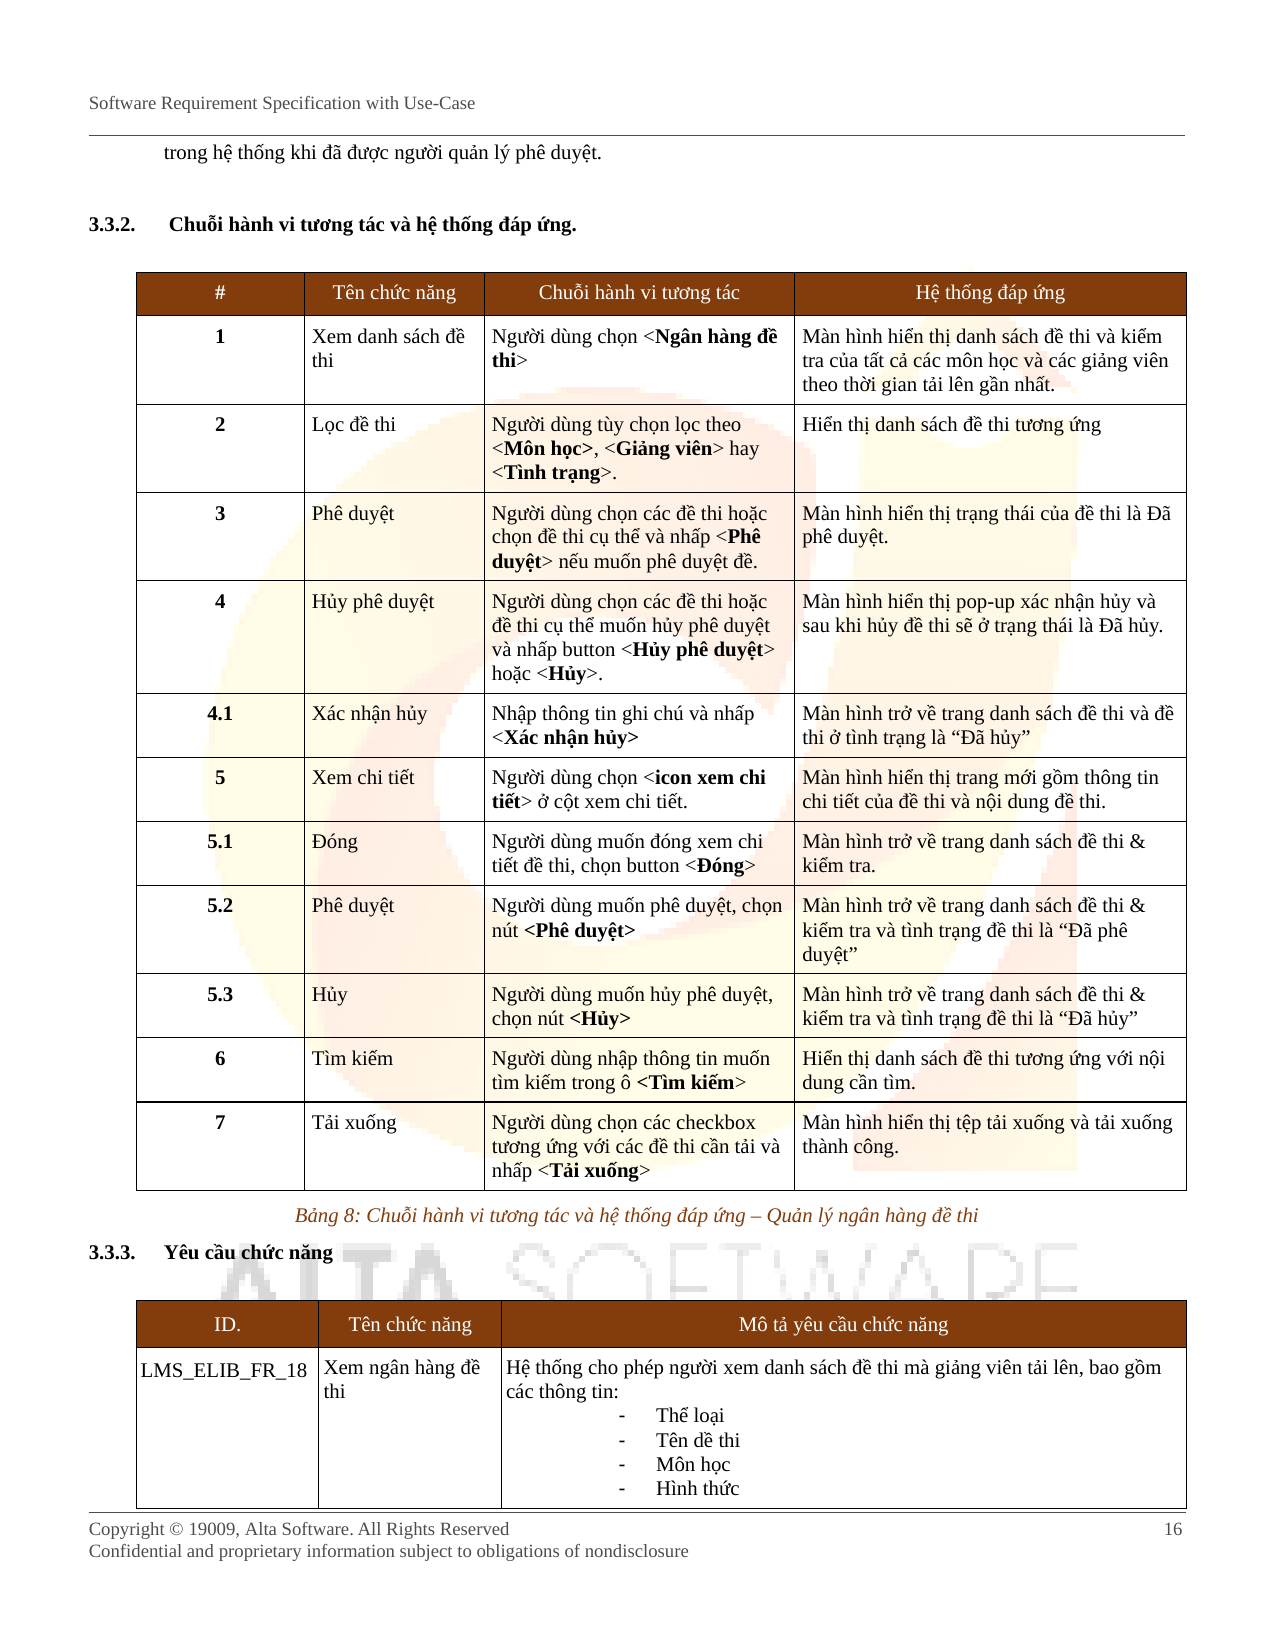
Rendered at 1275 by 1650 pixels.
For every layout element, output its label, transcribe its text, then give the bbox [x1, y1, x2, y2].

table_header Hệ thống đáp ứng [795, 273, 1186, 315]
table_cell Màn hình trở về trang danh sách đề thi và đề thi ở tình trạng là “Đã hủy” [795, 694, 1186, 757]
table_cell Người dùng chọn <Ngân hàng đề thi> [485, 316, 794, 404]
table_cell Phê duyệt [305, 886, 484, 973]
subtitle Yêu cầu chức năng [88, 1240, 1186, 1264]
table_cell Màn hình hiển thị trạng thái của đề thi là Đã phê duyệt. [795, 493, 1186, 580]
table_cell Màn hình hiển thị trang mới gồm thông tin chi tiết của đề thi và nội dung đề thi. [795, 758, 1186, 821]
table_cell Người dùng tùy chọn lọc theo <Môn học>, <Giảng viên> hay <Tình trạng>. [485, 405, 794, 492]
table_cell Màn hình hiển thị tệp tải xuống và tải xuống thành công. [795, 1103, 1186, 1190]
table_cell Tìm kiếm [305, 1038, 484, 1101]
table_cell Phê duyệt [305, 493, 484, 580]
table_cell 6 [137, 1038, 304, 1101]
table_cell Người dùng chọn <icon xem chi tiết> ở cột xem chi tiết. [485, 758, 794, 821]
table_header Tên chức năng [319, 1301, 501, 1347]
table_cell 1 [137, 316, 304, 404]
table_header Mô tả yêu cầu chức năng [502, 1301, 1186, 1347]
table_cell 5 [137, 758, 304, 821]
table_cell Người dùng nhập thông tin muốn tìm kiếm trong ô <Tìm kiếm> [485, 1038, 794, 1101]
table_cell 3 [137, 493, 304, 580]
table_cell 5.3 [137, 974, 304, 1037]
table_cell 2 [137, 405, 304, 492]
table_cell Người dùng chọn các đề thi hoặc đề thi cụ thể muốn hủy phê duyệt và nhấp button <Hủy phê duyệt> hoặc <Hủy>. [485, 581, 794, 692]
table_cell Màn hình hiển thị pop-up xác nhận hủy và sau khi hủy đề thi sẽ ở trạng thái là Đã hủy. [795, 581, 1186, 692]
table_cell Hủy phê duyệt [305, 581, 484, 692]
table_cell Lọc đề thi [305, 405, 484, 492]
table_cell Đóng [305, 822, 484, 885]
table_cell Xem danh sách đề thi [305, 316, 484, 404]
table_cell Màn hình trở về trang danh sách đề thi & kiểm tra và tình trạng đề thi là “Đã hủy” [795, 974, 1186, 1037]
table_cell Người dùng chọn các đề thi hoặc chọn đề thi cụ thể và nhấp <Phê duyệt> nếu muốn phê duyệt đề. [485, 493, 794, 580]
table_header Tên chức năng [305, 273, 484, 315]
table_cell Màn hình trở về trang danh sách đề thi & kiểm tra. [795, 822, 1186, 885]
table_header Chuỗi hành vi tương tác [485, 273, 794, 315]
table_cell Người dùng muốn đóng xem chi tiết đề thi, chọn button <Đóng> [485, 822, 794, 885]
table_cell 5.1 [137, 822, 304, 885]
table_cell 4 [137, 581, 304, 692]
subtitle Chuỗi hành vi tương tác và hệ thống đáp ứng. [88, 212, 1186, 236]
table_cell Người dùng muốn phê duyệt, chọn nút <Phê duyệt> [485, 886, 794, 973]
table_cell Người dùng chọn các checkbox tương ứng với các đề thi cần tải và nhấp <Tải xuống> [485, 1103, 794, 1190]
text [163, 139, 1186, 164]
table_cell 7 [137, 1103, 304, 1190]
table_cell 4.1 [137, 694, 304, 757]
table_cell 5.2 [137, 886, 304, 973]
table_cell Hủy [305, 974, 484, 1037]
table_cell Hiển thị danh sách đề thi tương ứng [795, 405, 1186, 492]
table_cell Màn hình hiển thị danh sách đề thi và kiểm tra của tất cả các môn học và các giảng viên theo thời gian tải lên gần nhất. [795, 316, 1186, 404]
table_cell Người dùng muốn hủy phê duyệt, chọn nút <Hủy> [485, 974, 794, 1037]
table_cell Nhập thông tin ghi chú và nhấp <Xác nhận hủy> [485, 694, 794, 757]
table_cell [502, 1348, 1186, 1507]
table_cell LMS_ELIB_FR_18 [137, 1348, 318, 1507]
table_cell Xác nhận hủy [305, 694, 484, 757]
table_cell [319, 1348, 501, 1507]
table_header ID. [137, 1301, 318, 1347]
table_cell Xem chi tiết [305, 758, 484, 821]
table_cell Màn hình trở về trang danh sách đề thi & kiểm tra và tình trạng đề thi là “Đã phê duyệt” [795, 886, 1186, 973]
table_cell Tải xuống [305, 1103, 484, 1190]
table_cell Hiển thị danh sách đề thi tương ứng với nội dung cần tìm. [795, 1038, 1186, 1101]
text Bảng 8: Chuỗi hành vi tương tác và hệ thống đáp ứng – Quản lý ngân hàng đề thi [88, 1203, 1186, 1227]
table_header # [137, 273, 304, 315]
